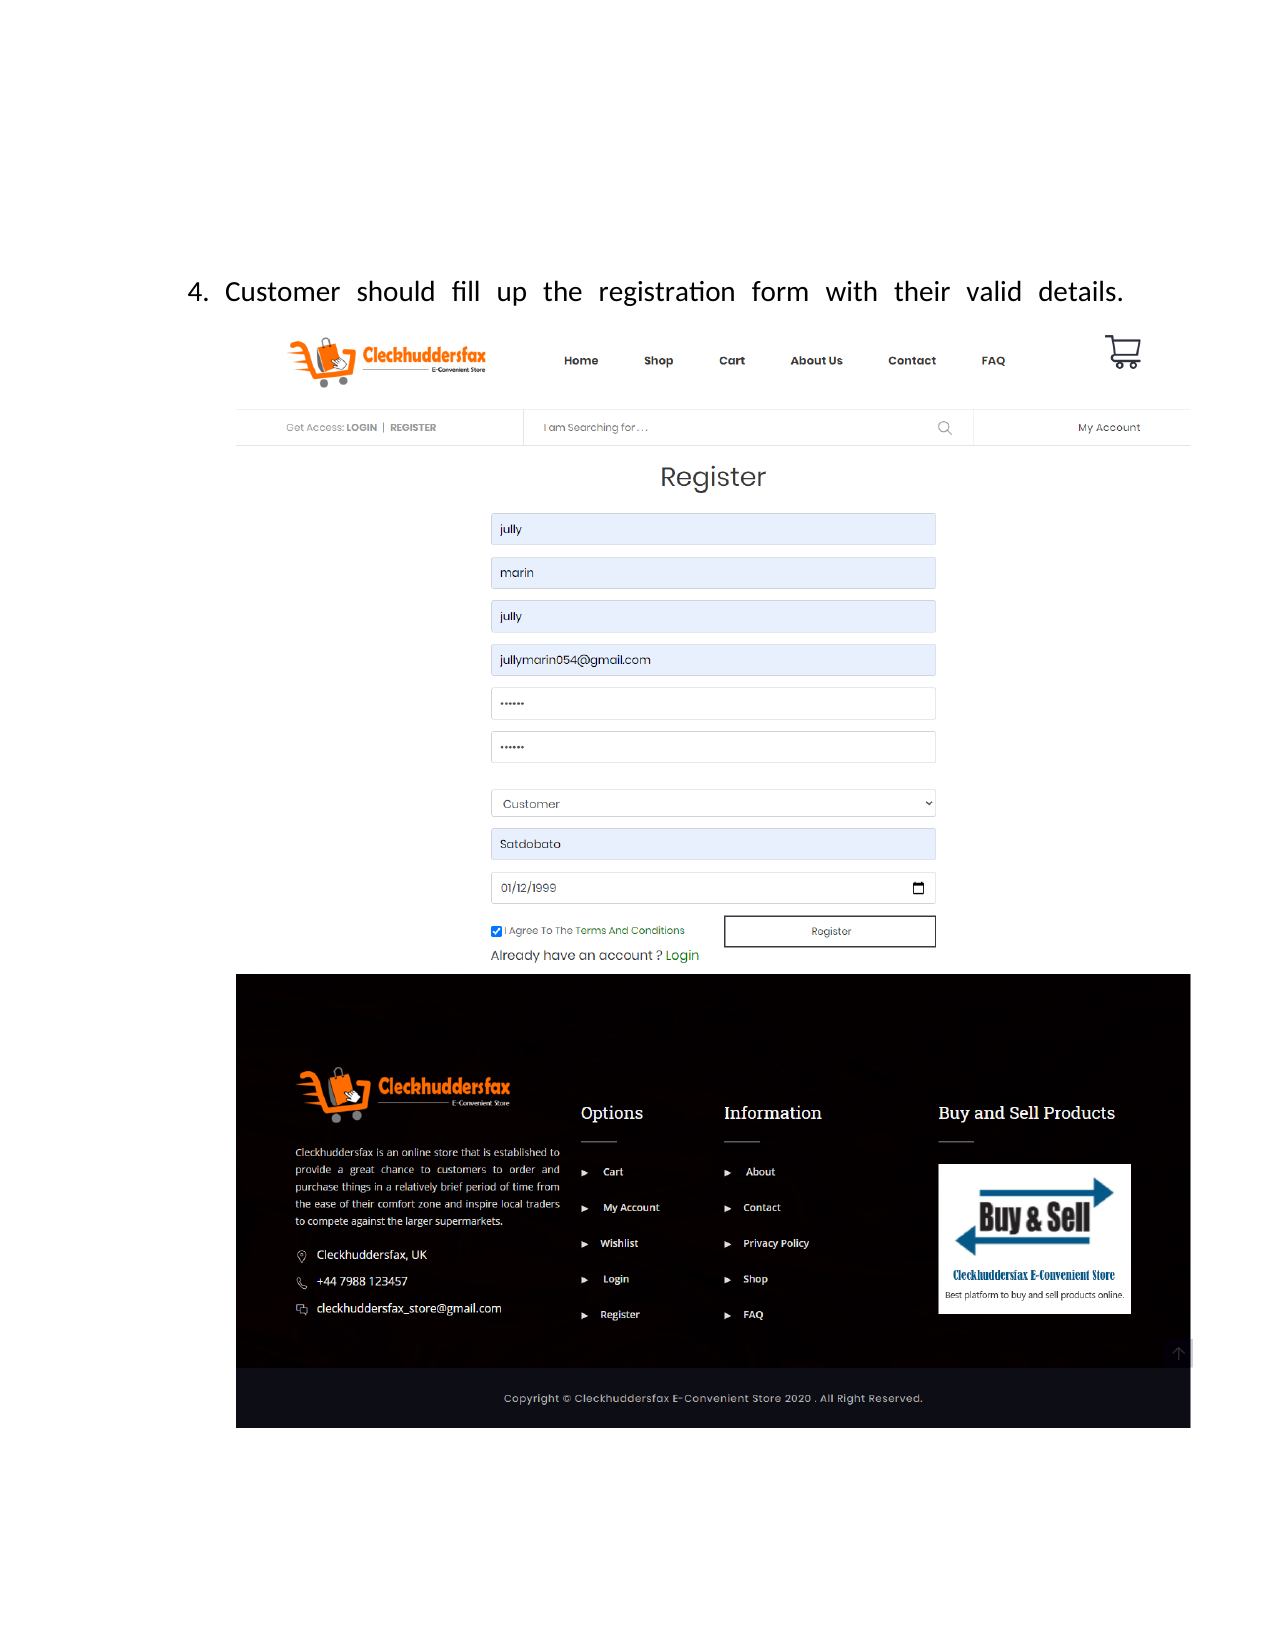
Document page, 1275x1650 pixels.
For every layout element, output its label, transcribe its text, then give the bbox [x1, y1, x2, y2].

picture [225, 312, 1200, 1428]
